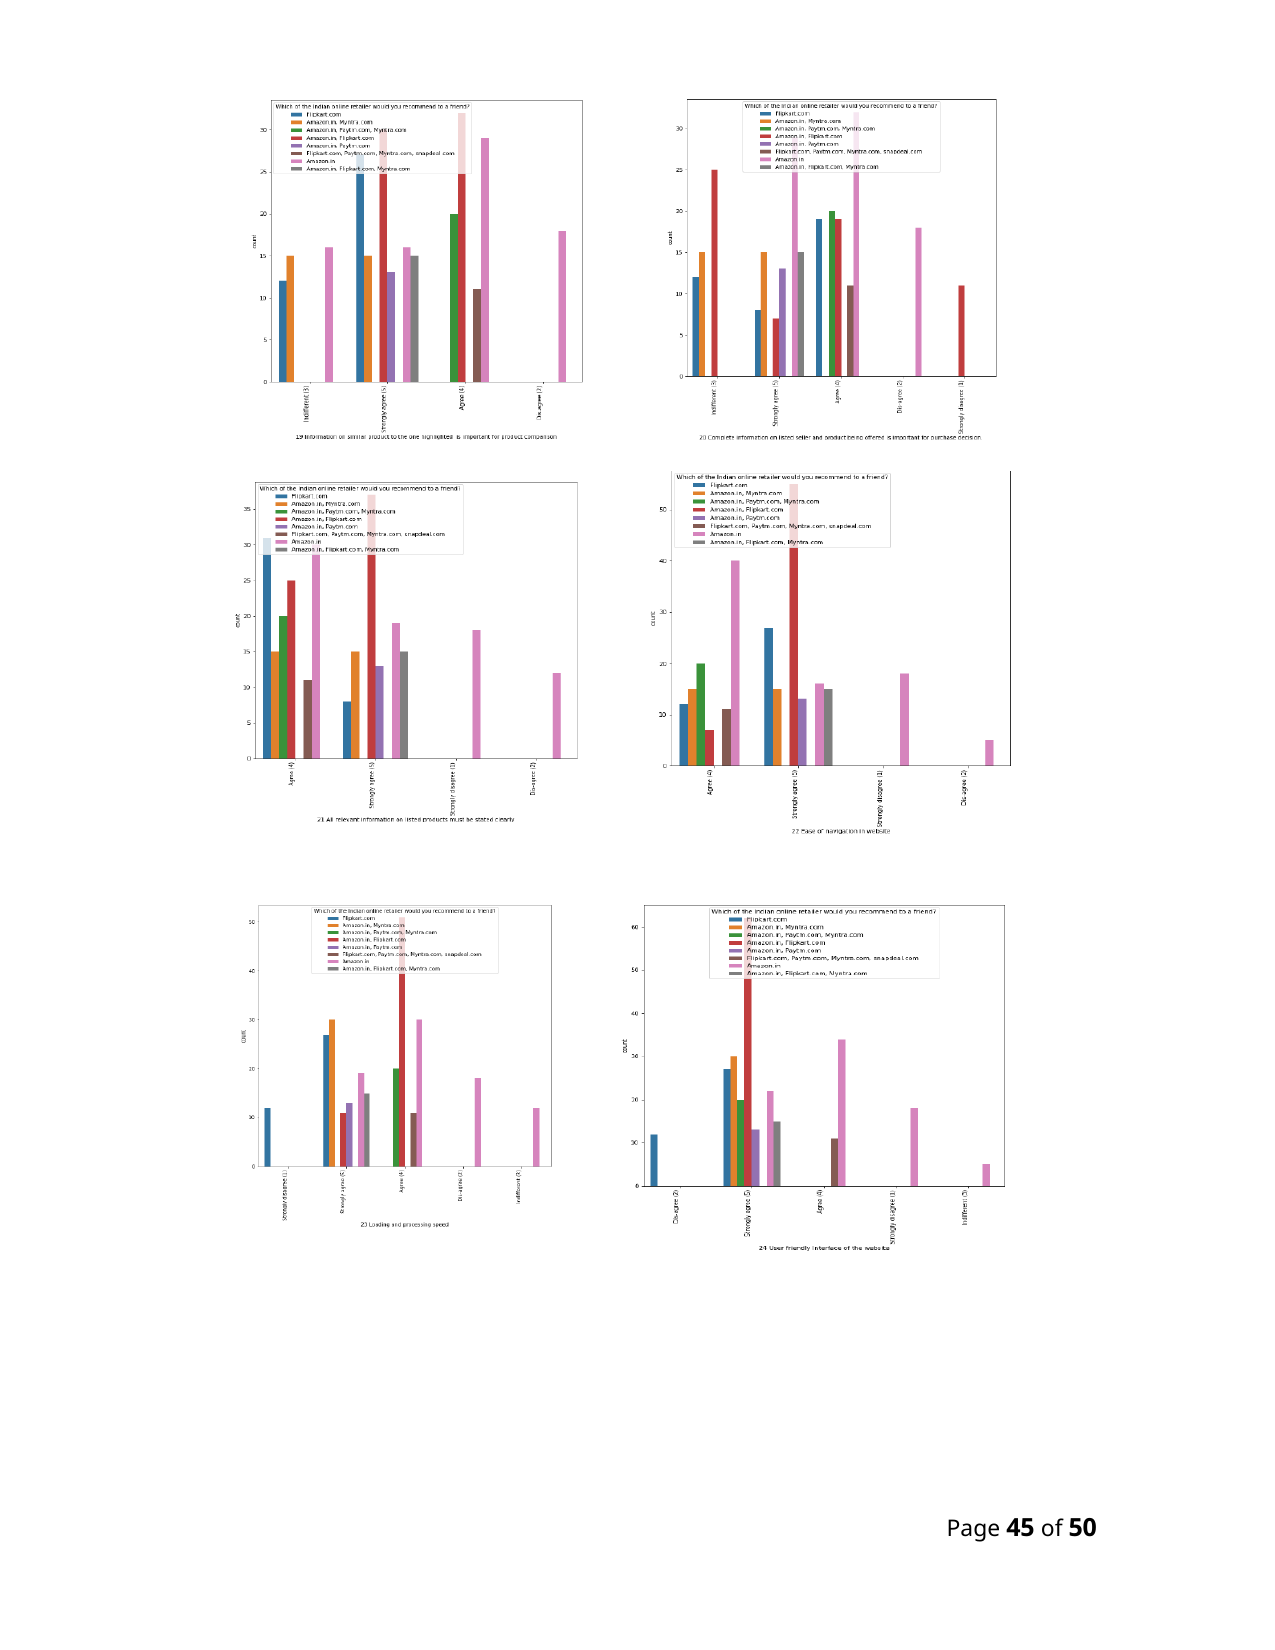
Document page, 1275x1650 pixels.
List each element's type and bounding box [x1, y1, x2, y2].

picture [225, 471, 1022, 870]
picture [229, 886, 1018, 1271]
picture [228, 84, 1019, 455]
